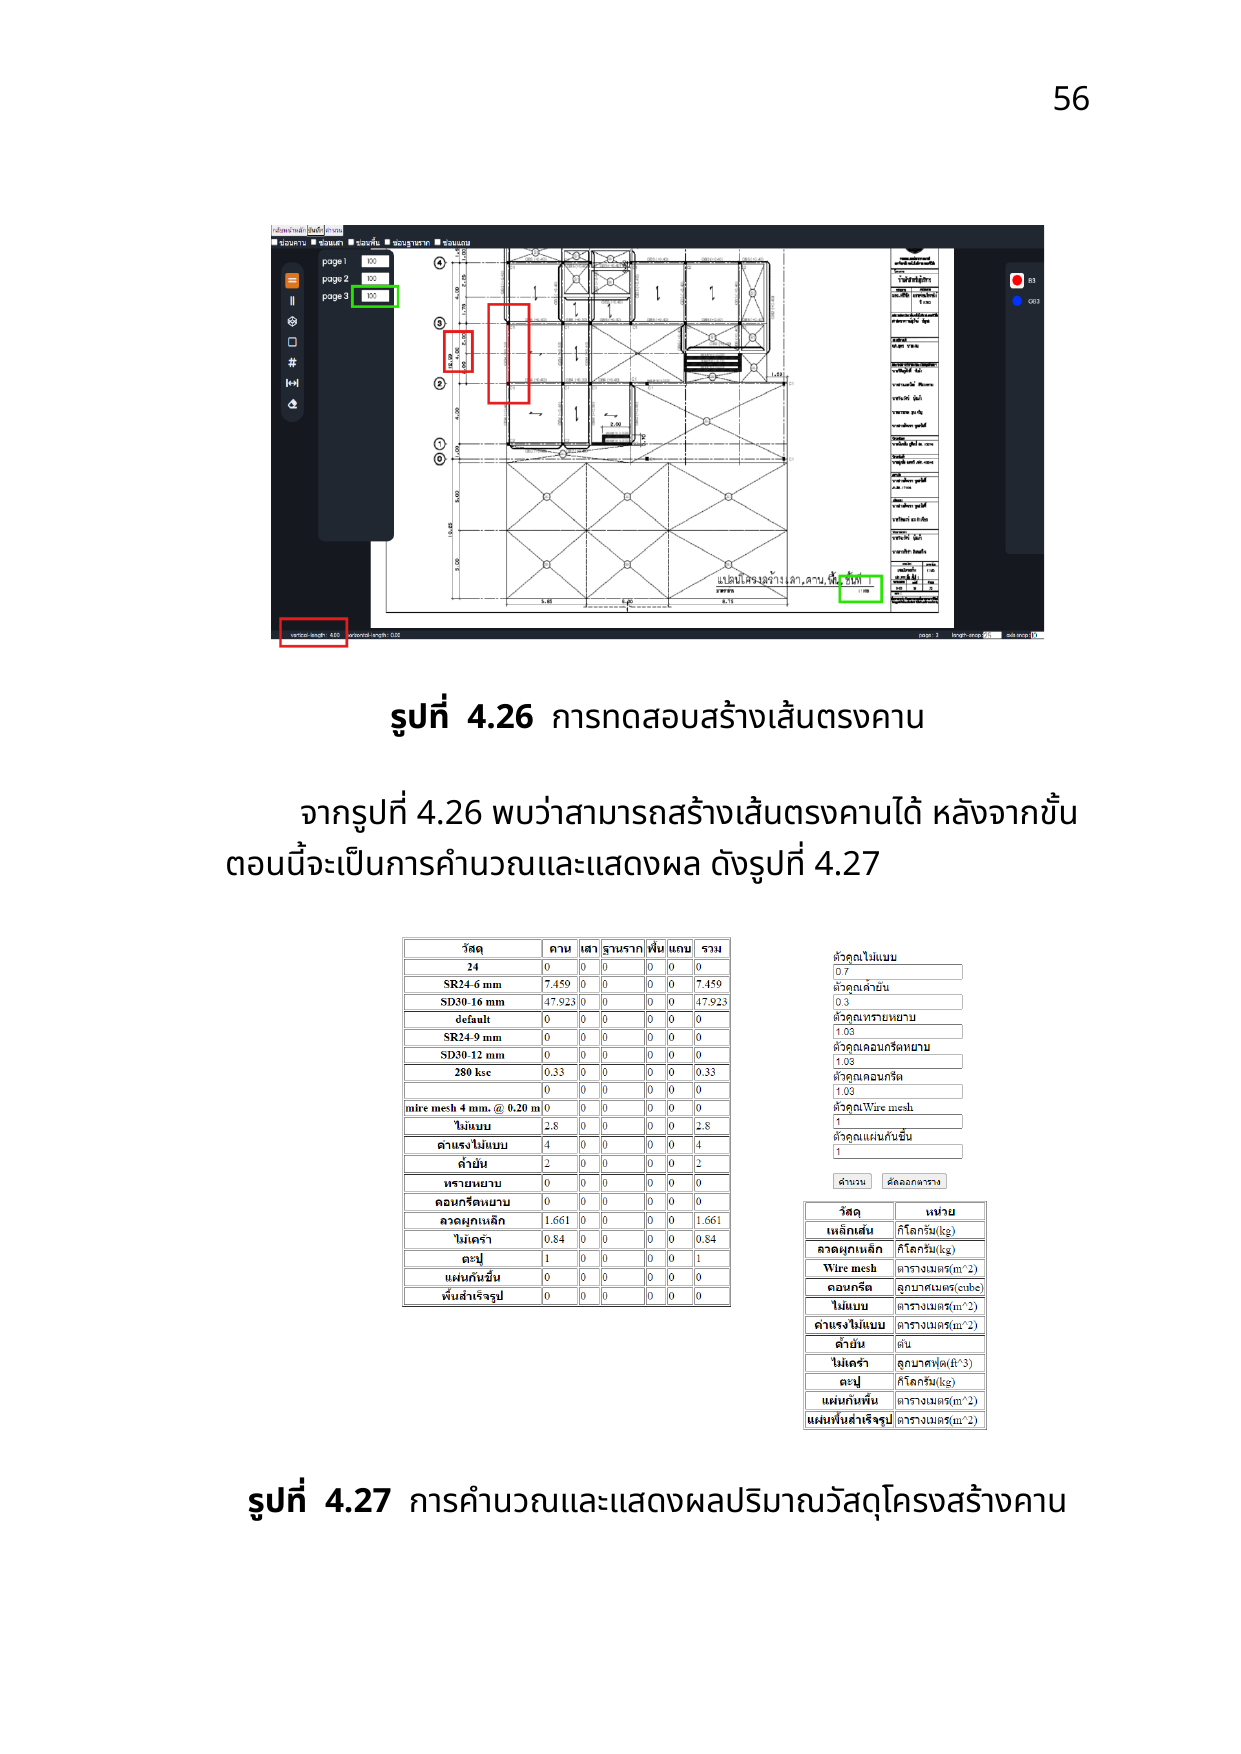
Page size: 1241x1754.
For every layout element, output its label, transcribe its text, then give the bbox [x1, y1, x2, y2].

text รูปที่ 4.26 การทดสอบสร้างเส้นตรงคาน [225, 693, 1090, 743]
picture [271, 225, 1045, 648]
text รูปที่ 4.27 การคำนวณและแสดงผลปริมาณวัสดุโครงสร้างคาน [225, 1477, 1090, 1527]
text จากรูปที่ 4.26 พบว่าสามารถสร้างเส้นตรงคานได้ หลังจากขั้นตอนนี้จะเป็นการคำนวณและแสดงผล ดังรูปที่ 4.27 [225, 789, 1090, 890]
picture [399, 935, 991, 1432]
